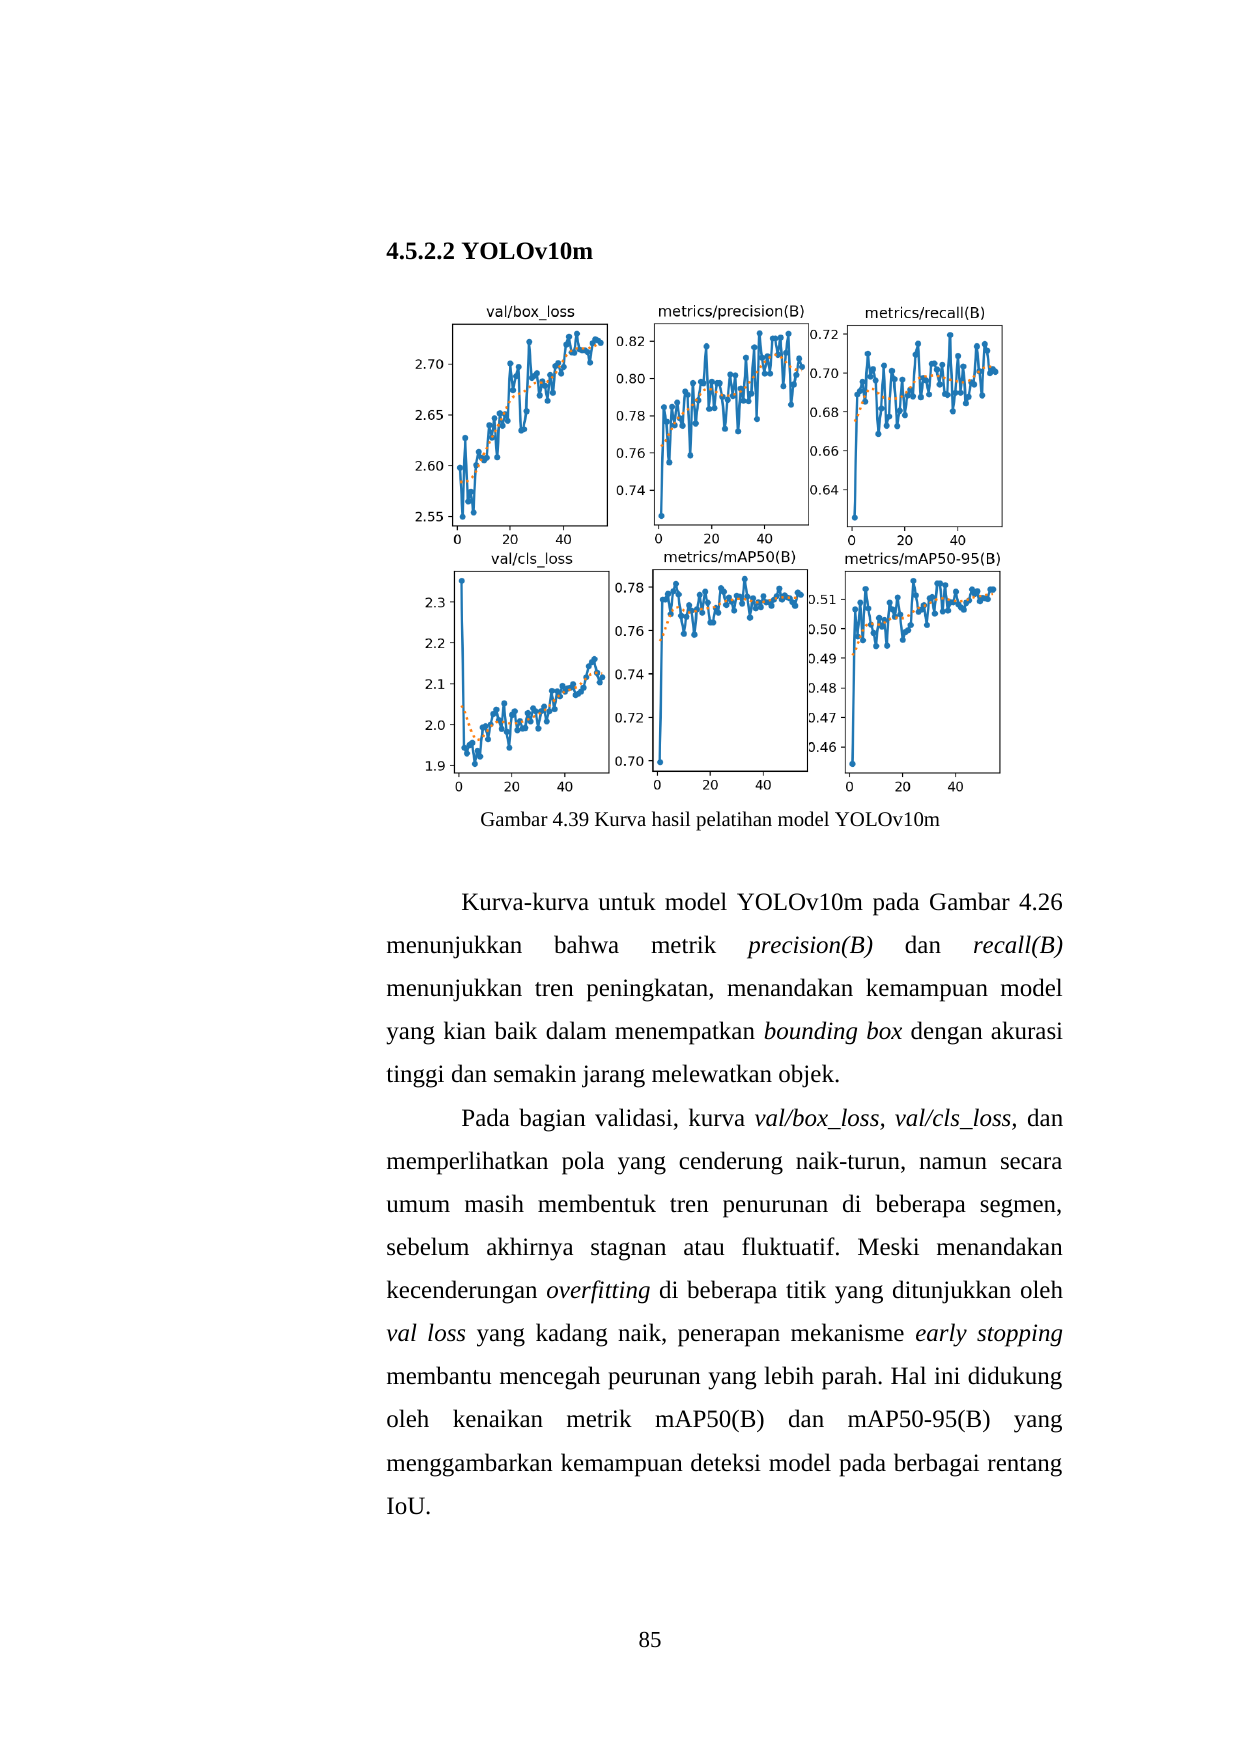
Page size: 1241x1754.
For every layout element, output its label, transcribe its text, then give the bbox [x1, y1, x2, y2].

text Pada bagian validasi, kurva val/box_loss, val/cls_loss, dan memperlihatkan pola yang cenderung naik-turun, namun secara umum masih membentuk tren penurunan di beberapa segmen, sebelum akhirnya stagnan atau fluktuatif. Meski menandakan kecenderungan overfitting di beberapa titik yang ditunjukkan oleh val loss yang kadang naik, penerapan mekanisme early stopping membantu mencegah peurunan yang lebih parah. Hal ini didukung oleh kenaikan metrik mAP50(B) dan mAP50-95(B) yang menggambarkan kemampuan deteksi model pada berbagai rentang IoU. [386, 1103, 1063, 1519]
picture [413, 302, 1007, 798]
text Kurva-kurva untuk model YOLOv10m pada Gambar 4.26 menunjukkan bahwa metrik precision(B) dan recall(B) menunjukkan tren peningkatan, menandakan kemampuan model yang kian baik dalam menempatkan bounding box dengan akurasi tinggi dan semakin jarang melewatkan objek. [386, 887, 1063, 1088]
subtitle 4.5.2.2 YOLOv10m [386, 236, 1063, 265]
